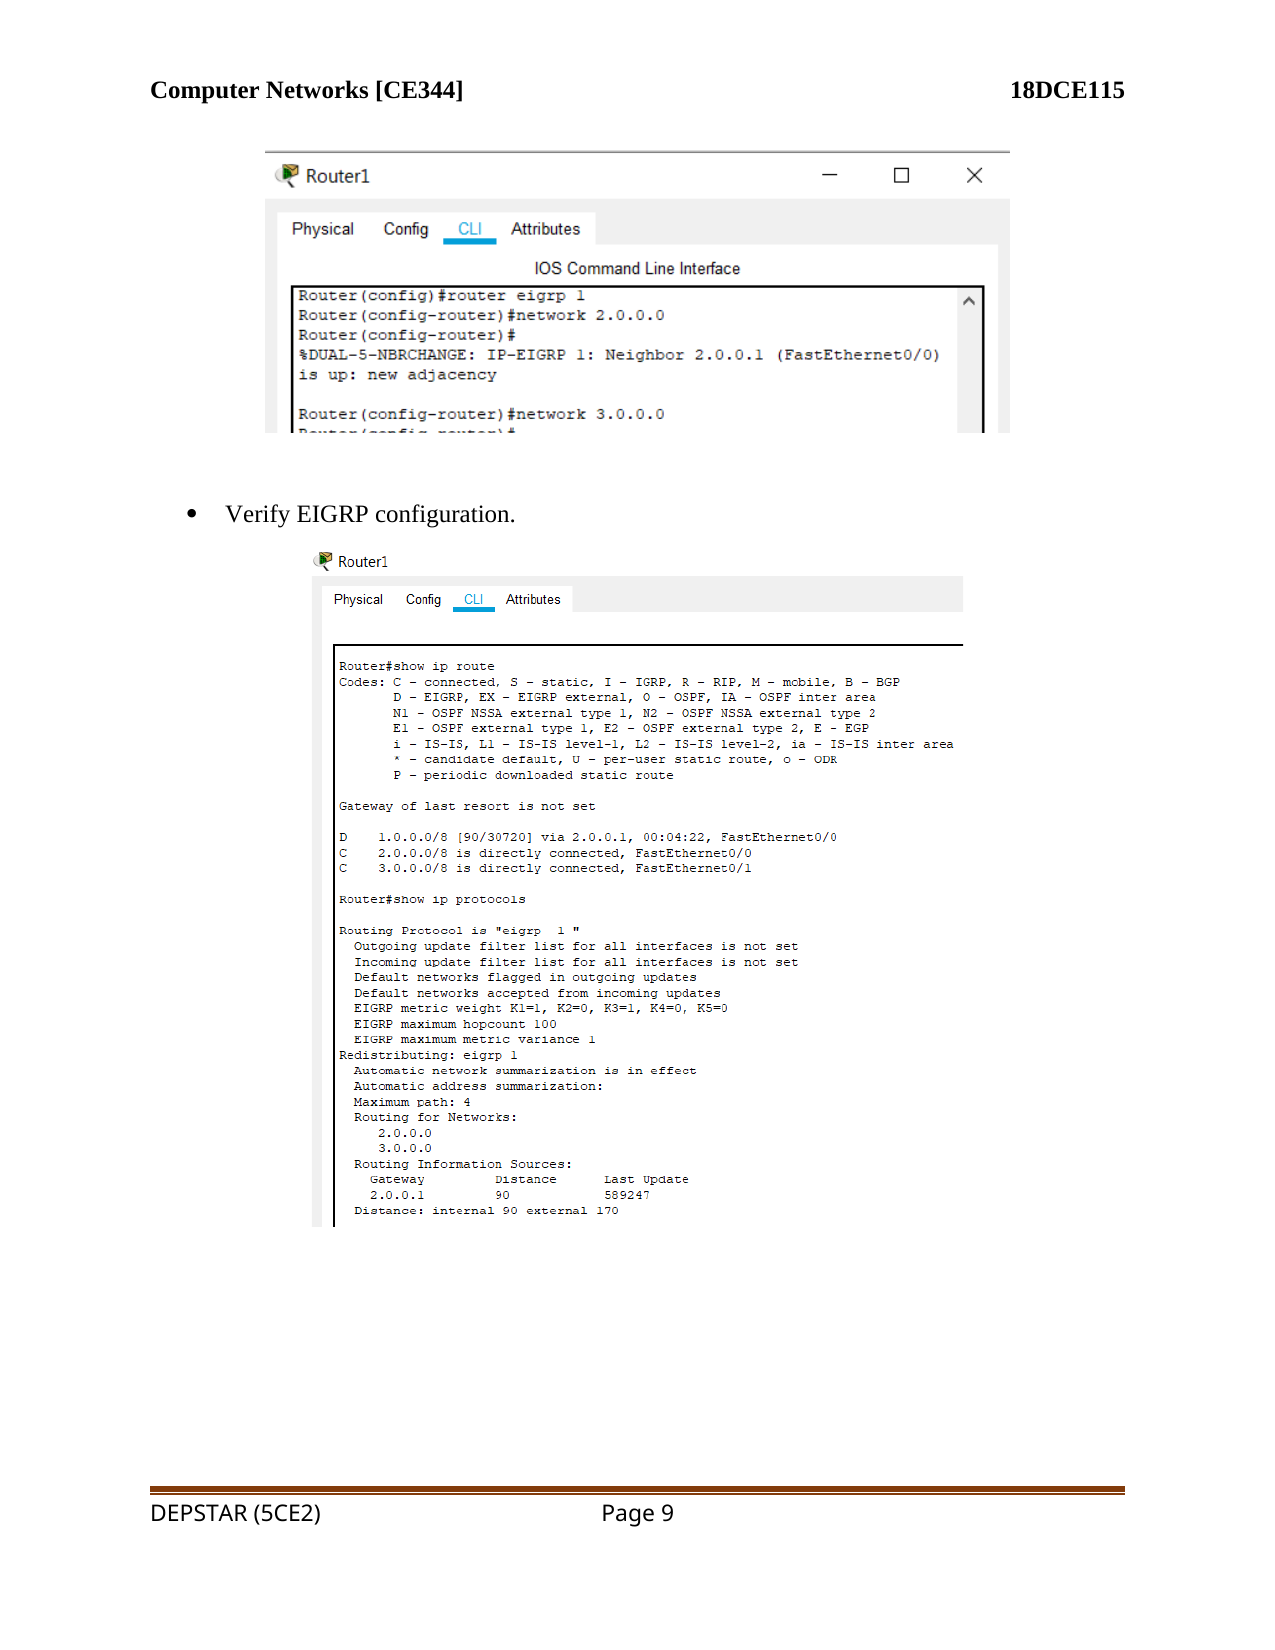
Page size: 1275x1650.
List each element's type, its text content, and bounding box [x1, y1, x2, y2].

list Verify EIGRP configuration. [187, 499, 1125, 528]
picture [311, 547, 964, 1227]
picture [265, 150, 1010, 433]
